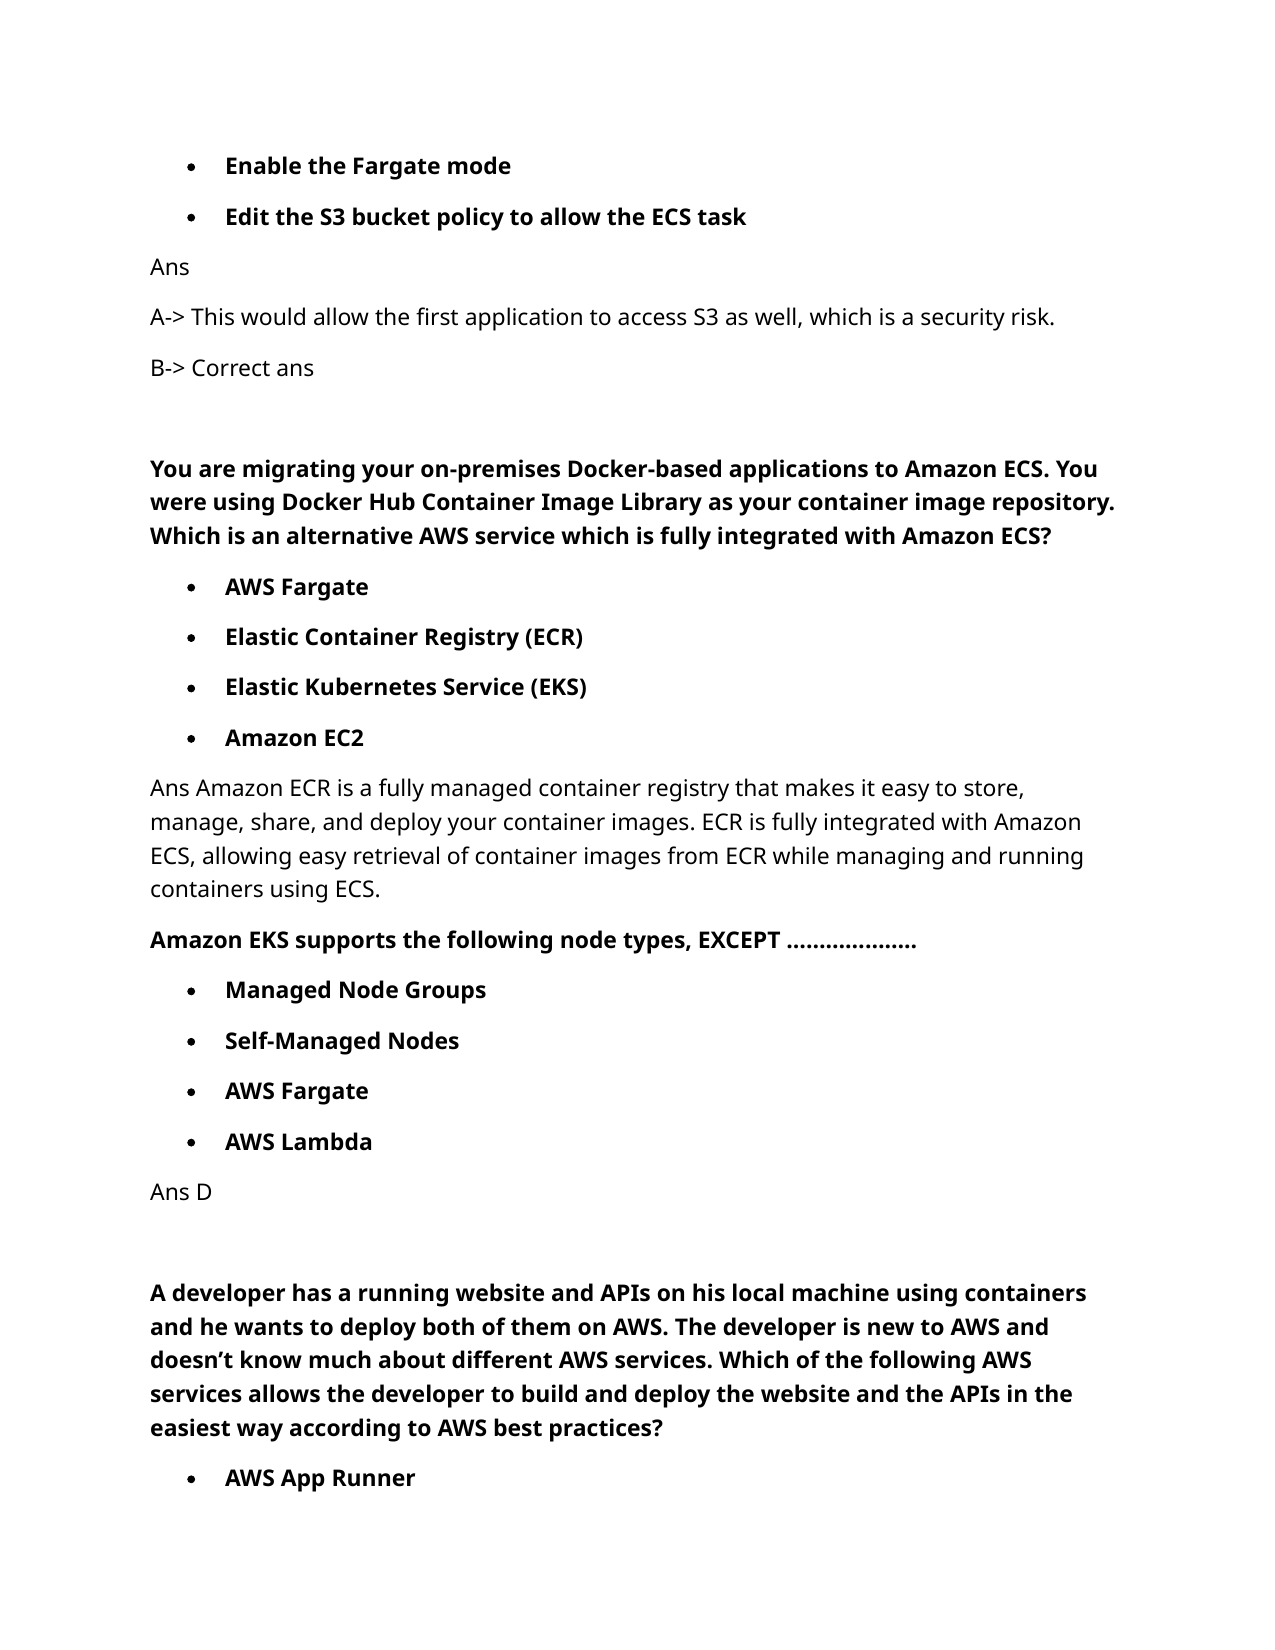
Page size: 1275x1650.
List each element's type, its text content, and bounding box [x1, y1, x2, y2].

list AWS LambdaBottom of Form [187, 1125, 1125, 1157]
list Elastic Kubernetes Service (EKS) [187, 671, 1125, 702]
list AWS App Runner [187, 1462, 1125, 1493]
text Ans D [150, 1176, 1125, 1207]
list Enable the Fargate mode [187, 150, 1125, 181]
text A-> This would allow the first application to access S3 as well, which is a security risk. [150, 301, 1125, 332]
text A developer has a running website and APIs on his local machine using containers and he wants to deploy both of them on AWS. The developer is new to AWS and doesn’t know much about different AWS services. Which of the following AWS services allows the developer to build and deploy the website and the APIs in the easiest way according to AWS best practices? [150, 1277, 1125, 1443]
list Elastic Container Registry (ECR) [187, 621, 1125, 652]
list Amazon EC2 [187, 722, 1125, 753]
text Ans [150, 251, 1125, 282]
list AWS Fargate [187, 570, 1125, 602]
list Edit the S3 bucket policy to allow the ECS task [187, 200, 1125, 232]
text Ans Amazon ECR is a fully managed container registry that makes it easy to store, manage, share, and deploy your container images. ECR is fully integrated with Amazon ECS, allowing easy retrieval of container images from ECR while managing and running containers using ECS. [150, 772, 1125, 904]
list AWS Fargate [187, 1075, 1125, 1106]
text You are migrating your on-premises Docker-based applications to Amazon ECS. You were using Docker Hub Container Image Library as your container image repository. Which is an alternative AWS service which is fully integrated with Amazon ECS? [150, 452, 1125, 551]
list Managed Node Groups [187, 974, 1125, 1005]
text B-> Correct ans [150, 352, 1125, 383]
list Self-Managed Nodes [187, 1024, 1125, 1056]
text Amazon EKS supports the following node types, EXCEPT ……………….. [150, 924, 1125, 955]
